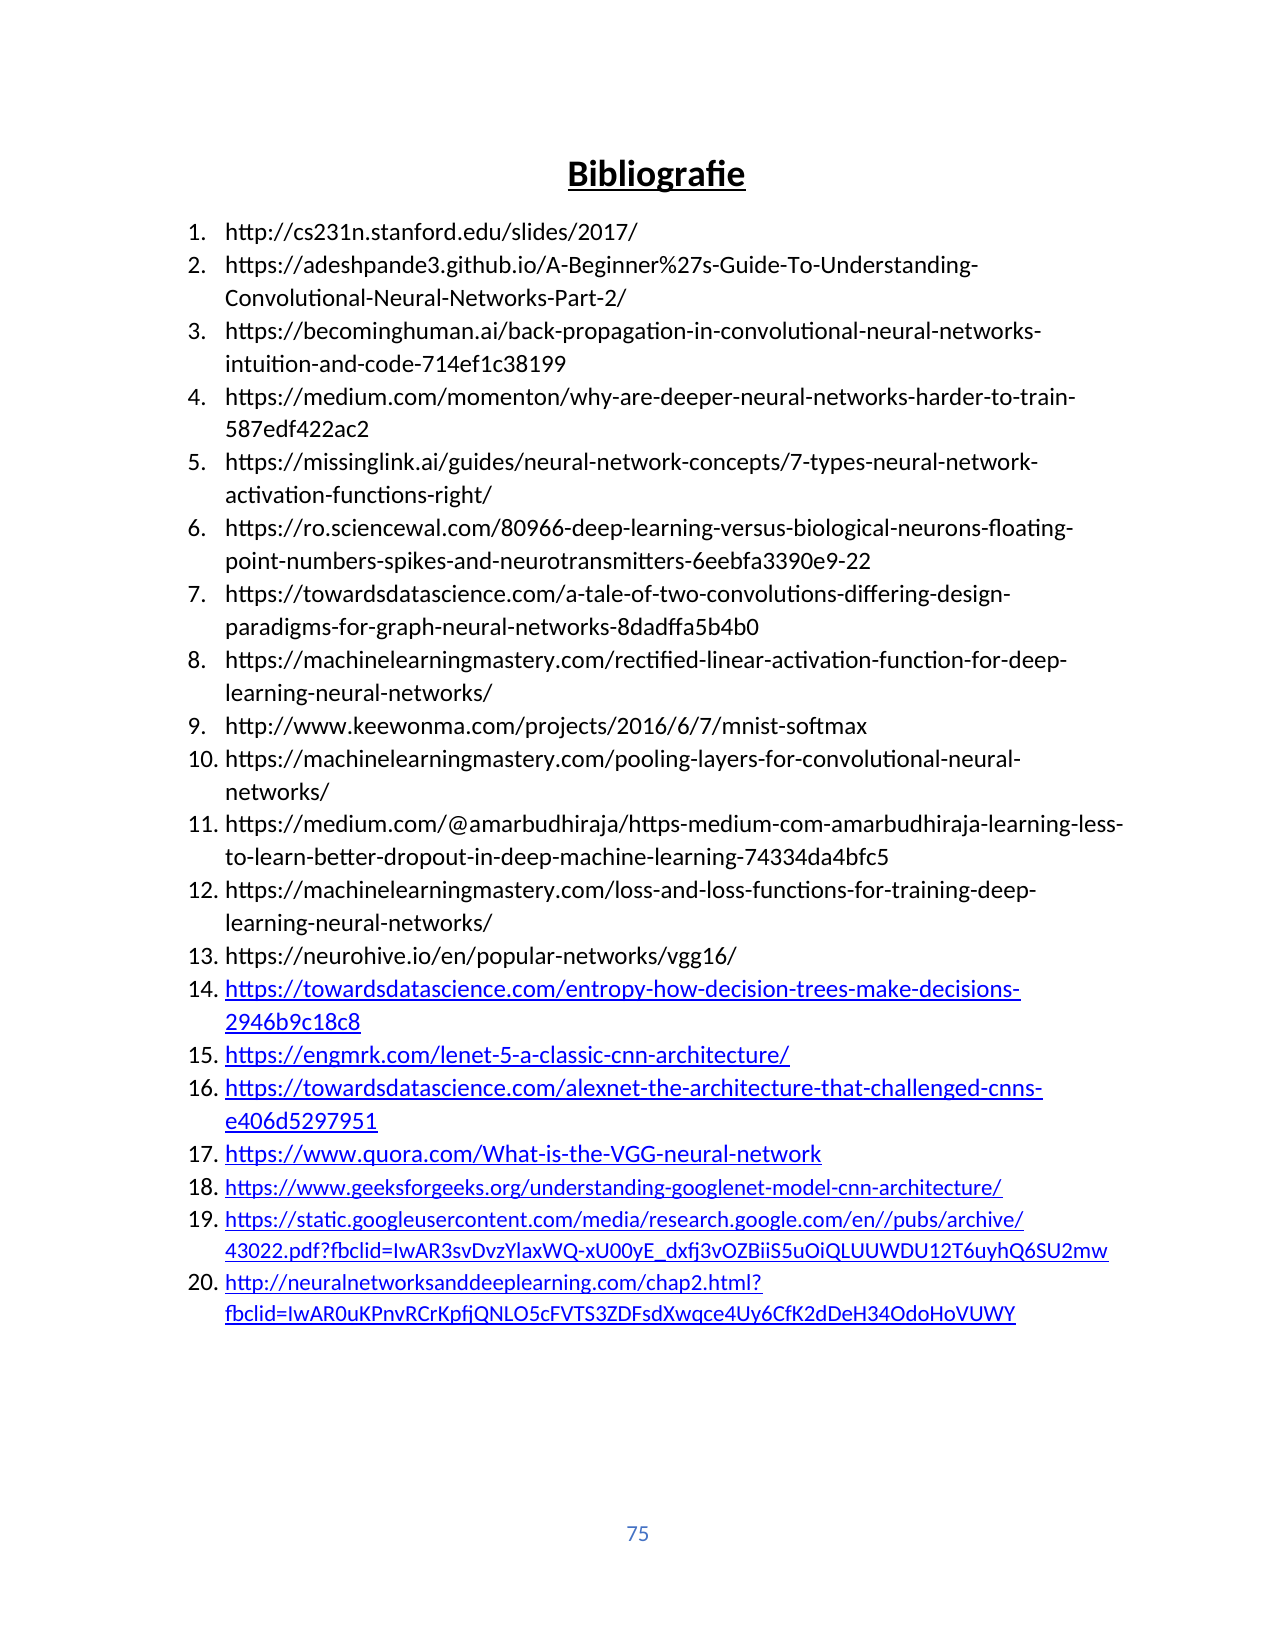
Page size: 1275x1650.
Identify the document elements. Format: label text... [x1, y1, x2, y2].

list http://www.keewonma.com/projects/2016/6/7/mnist-softmax [187, 710, 1125, 740]
list https://becominghuman.ai/back-propagation-in-convolutional-neural-networks-intuition-and-code-714ef1c38199 [187, 315, 1125, 378]
list http://cs231n.stanford.edu/slides/2017/ [187, 216, 1125, 247]
list https://adeshpande3.github.io/A-Beginner%27s-Guide-To-Understanding-Convolutional-Neural-Networks-Part-2/ [187, 249, 1125, 312]
list https://neurohive.io/en/popular-networks/vgg16/ [187, 940, 1125, 971]
list https://machinelearningmastery.com/rectified-linear-activation-function-for-deep-learning-neural-networks/ [187, 644, 1125, 707]
text Bibliografie [150, 150, 1125, 196]
list https://medium.com/momenton/why-are-deeper-neural-networks-harder-to-train-587edf422ac2 [187, 381, 1125, 444]
list https://machinelearningmastery.com/pooling-layers-for-convolutional-neural-networks/ [187, 743, 1125, 806]
list https://missinglink.ai/guides/neural-network-concepts/7-types-neural-network-activation-functions-right/ [187, 447, 1125, 510]
list http://neuralnetworksanddeeplearning.com/chap2.html?fbclid=IwAR0uKPnvRCrKpfjQNLO5cFVTS3ZDFsdXwqce4Uy6CfK2dDeH34OdoHoVUWY [187, 1267, 1125, 1327]
list https://engmrk.com/lenet-5-a-classic-cnn-architecture/ [187, 1039, 1125, 1069]
list https://static.googleusercontent.com/media/research.google.com/en//pubs/archive/43022.pdf?fbclid=IwAR3svDvzYlaxWQ-xU00yE_dxfj3vOZBiiS5uOiQLUUWDU12T6uyhQ6SU2mw [187, 1204, 1125, 1264]
list https://ro.sciencewal.com/80966-deep-learning-versus-biological-neurons-floating-point-numbers-spikes-and-neurotransmitters-6eebfa3390e9-22 [187, 512, 1125, 576]
list https://towardsdatascience.com/a-tale-of-two-convolutions-differing-design-paradigms-for-graph-neural-networks-8dadffa5b4b0 [187, 578, 1125, 642]
list https://towardsdatascience.com/entropy-how-decision-trees-make-decisions-2946b9c18c8 [187, 973, 1125, 1037]
list https://towardsdatascience.com/alexnet-the-architecture-that-challenged-cnns-e406d5297951 [187, 1072, 1125, 1135]
list https://medium.com/@amarbudhiraja/https-medium-com-amarbudhiraja-learning-less-to-learn-better-dropout-in-deep-machine-learning-74334da4bfc5 [187, 809, 1125, 872]
list https://www.geeksforgeeks.org/understanding-googlenet-model-cnn-architecture/ [187, 1171, 1125, 1201]
list https://www.quora.com/What-is-the-VGG-neural-network [187, 1138, 1125, 1168]
list https://machinelearningmastery.com/loss-and-loss-functions-for-training-deep-learning-neural-networks/ [187, 874, 1125, 938]
